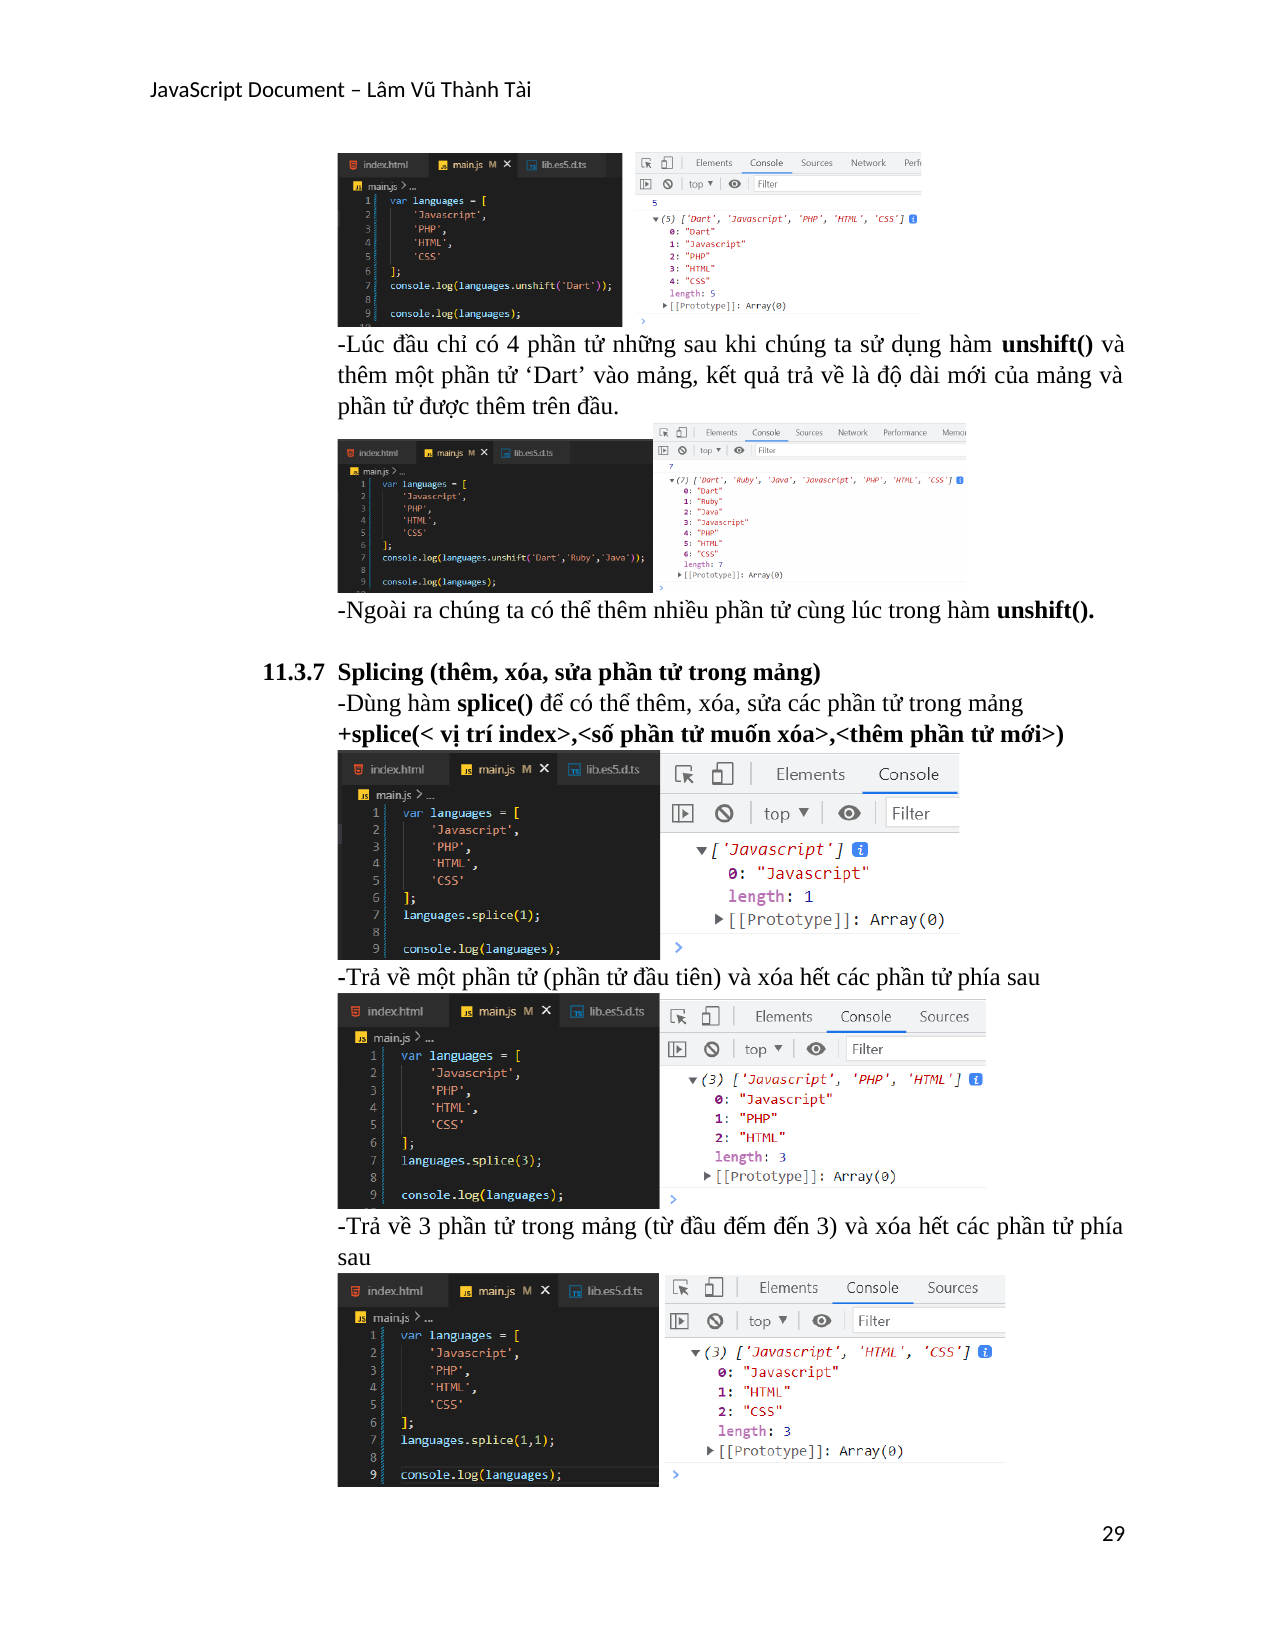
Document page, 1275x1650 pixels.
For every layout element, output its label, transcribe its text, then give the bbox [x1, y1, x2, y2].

picture [337, 421, 967, 593]
list +splice(< vị trí index>,<số phần tử muốn xóa>,<thêm phần tử mới>) [337, 719, 1125, 748]
picture [337, 153, 623, 327]
picture [665, 1275, 1006, 1487]
picture [337, 993, 986, 1209]
list -Ngoài ra chúng ta có thể thêm nhiều phần tử cùng lúc trong hàm unshift(). [337, 595, 1125, 623]
list -Trả về một phần tử (phần tử đầu tiên) và xóa hết các phần tử phía sau [337, 962, 1125, 991]
list -Trả về 3 phần tử trong mảng (từ đầu đếm đến 3) và xóa hết các phần tử phía sau [337, 1211, 1125, 1271]
picture [337, 750, 960, 960]
picture [337, 1273, 659, 1487]
picture [635, 150, 922, 327]
list -Dùng hàm splice() để có thể thêm, xóa, sửa các phần tử trong mảng [337, 688, 1125, 717]
list Splicing (thêm, xóa, sửa phần tử trong mảng) [262, 657, 1125, 686]
list -Lúc đầu chỉ có 4 phần tử những sau khi chúng ta sử dụng hàm unshift() và thêm một phần tử ‘Dart’ vào mảng, kết quả trả về là độ dài mới của mảng và phần tử được thêm trên đầu. [337, 329, 1125, 419]
